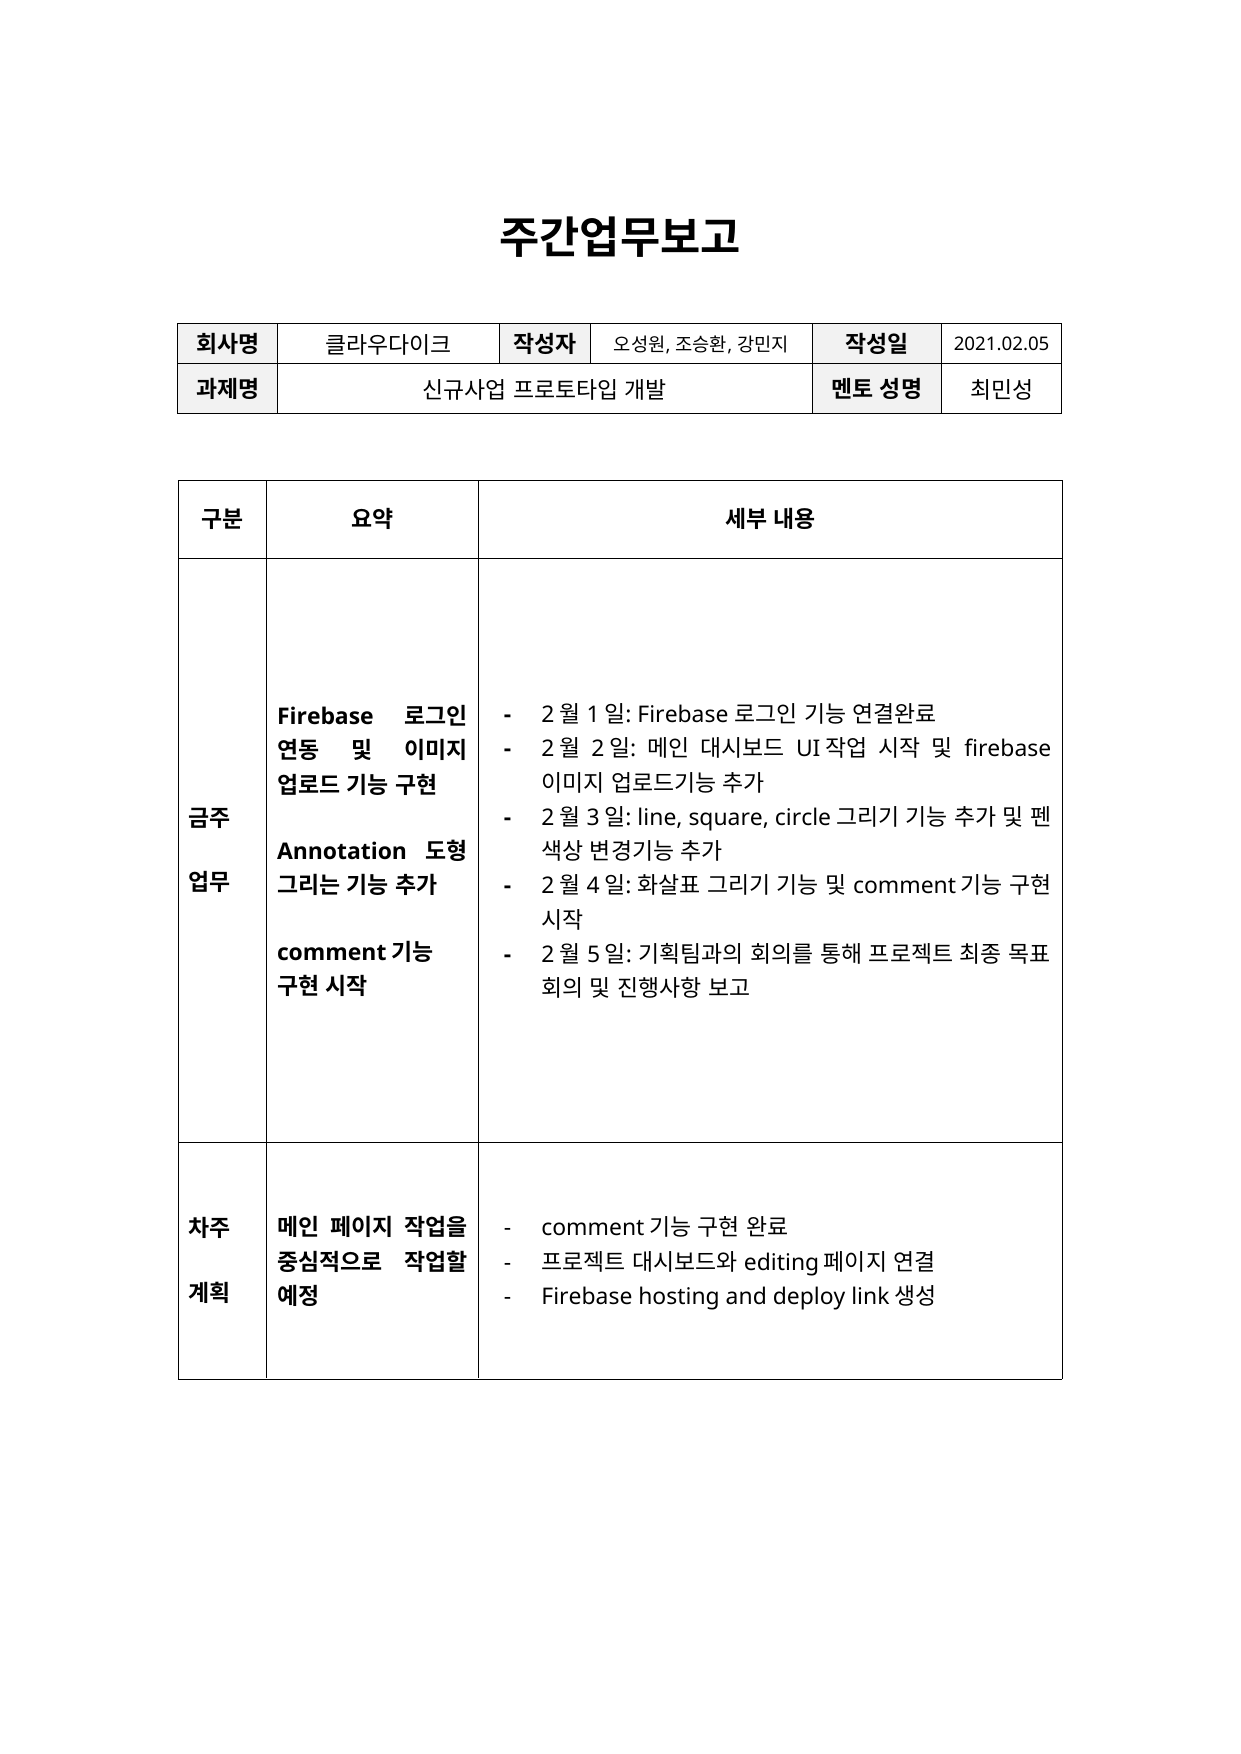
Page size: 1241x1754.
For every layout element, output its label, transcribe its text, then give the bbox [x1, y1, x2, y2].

table_cell 금주 업무 [179, 559, 266, 1142]
table_header 회사명 [178, 324, 277, 363]
table_header 2021.02.05 [942, 324, 1061, 363]
table_header 작성일 [813, 324, 941, 363]
table_cell 과제명 [178, 364, 277, 413]
table_cell 최민성 [942, 364, 1061, 413]
table_cell comment기능 구현 완료 프로젝트 대시보드와 editing페이지 연결 Firebase hosting and deploy link생성 [479, 1143, 1062, 1378]
text 주간업무보고 [177, 207, 1063, 266]
table_header 요약 [267, 481, 478, 557]
table_header 오성원, 조승환, 강민지 [591, 324, 812, 363]
table_cell 메인 페이지 작업을 중심적으로 작업할 예정 [267, 1143, 478, 1378]
table_cell 2월 1일: Firebase 로그인 기능 연결완료 2월 2일: 메인 대시보드 UI작업 시작 및 firebase이미지 업로드기능 추가 2월 3일: line, square, circle그리기 기능 추가 및 펜 색상 변경기능 추가 2월 4일: 화살표 그리기 기능 및 comment기능 구현 시작 2월 5일: 기획팀과의 회의를 통해 프로젝트 최종 목표 회의 및 진행사항 보고 [479, 559, 1062, 1142]
table_cell 멘토 성명 [813, 364, 941, 413]
table_header 클라우다이크 [278, 324, 499, 363]
table_cell 차주 계획 [179, 1143, 266, 1378]
table_header 구분 [179, 481, 266, 557]
table_cell Firebase 로그인 연동 및 이미지 업로드 기능 구현 Annotation 도형 그리는 기능 추가 comment기능 구현 시작 [267, 559, 478, 1142]
table_header 세부 내용 [479, 481, 1062, 557]
table_cell 신규사업 프로토타입 개발 [278, 364, 812, 413]
table_header 작성자 [500, 324, 590, 363]
